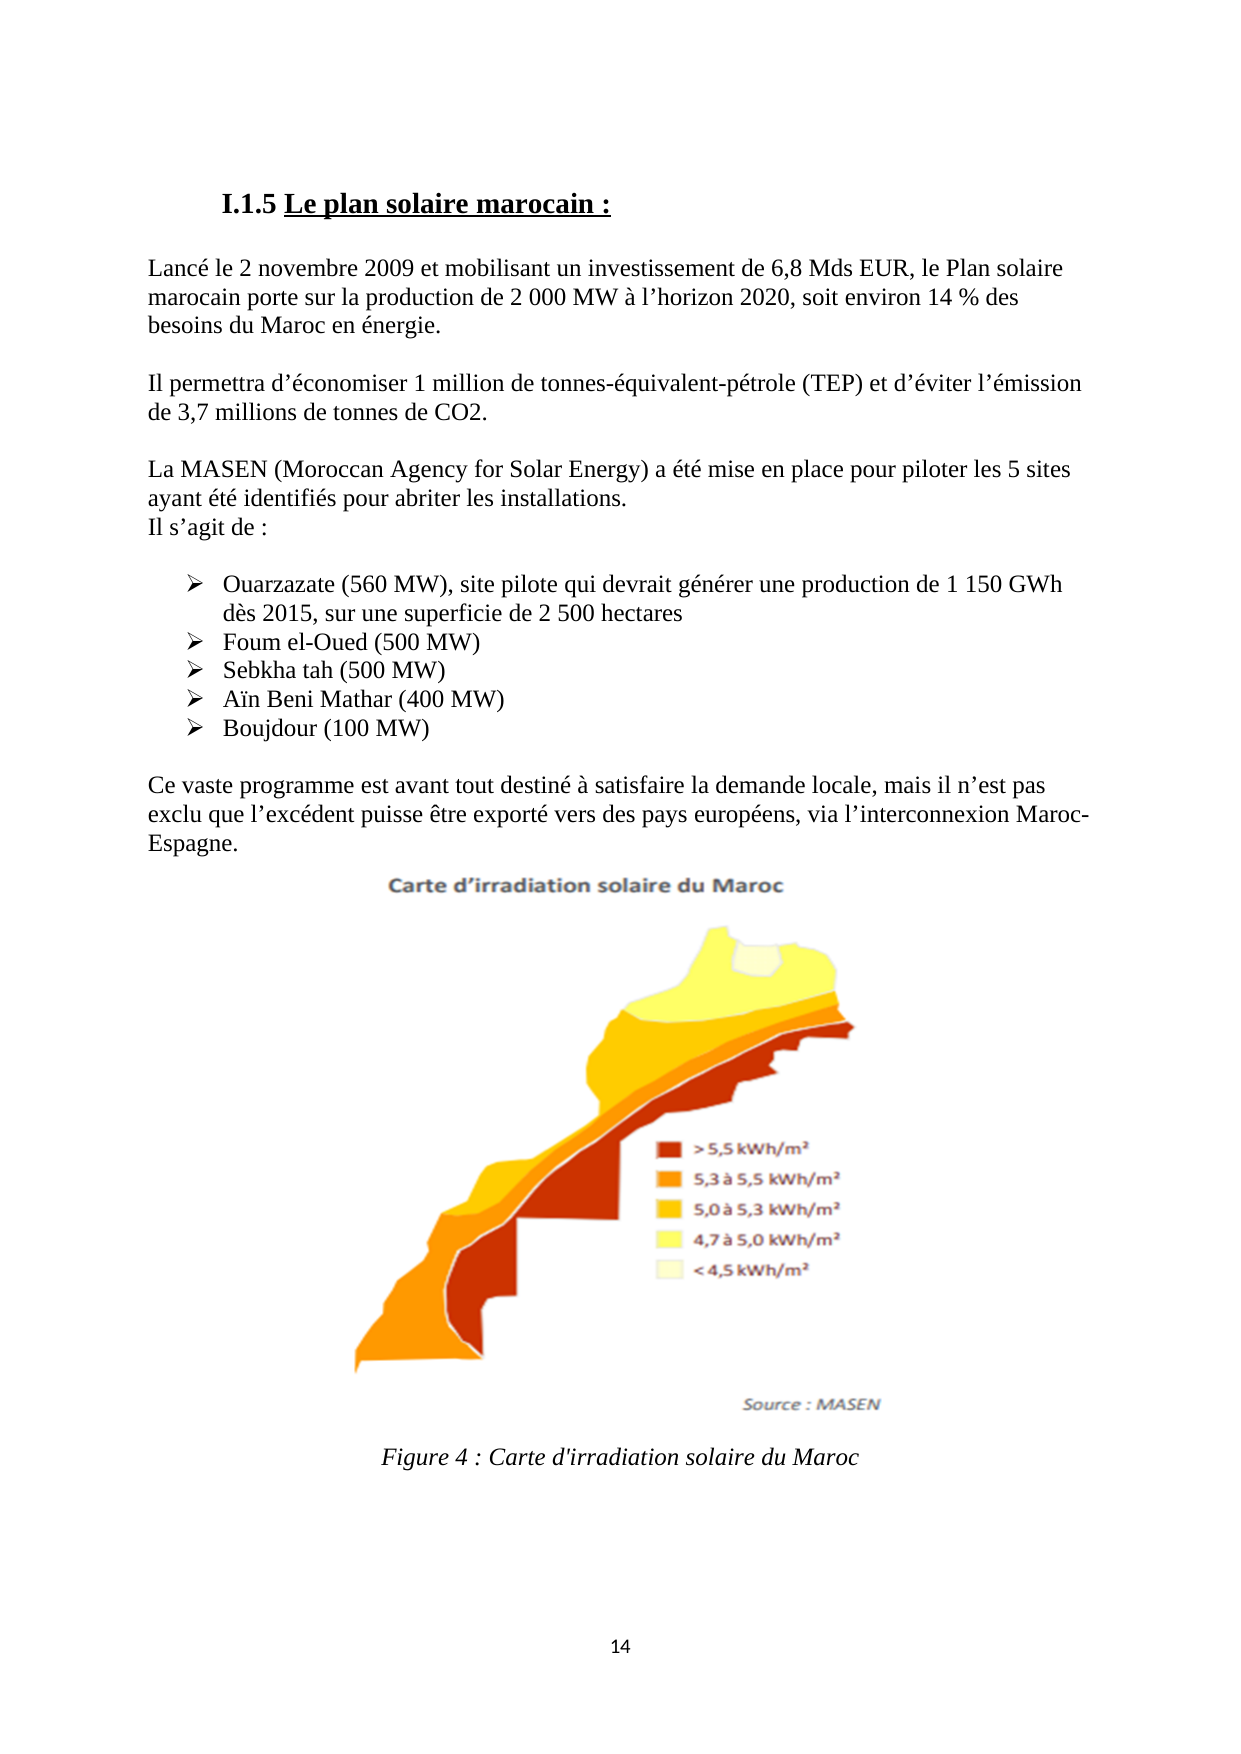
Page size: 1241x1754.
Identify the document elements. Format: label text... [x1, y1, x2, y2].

text Figure 4 : Carte d'irradiation solaire du Maroc [148, 1442, 1092, 1471]
list Boujdour (100 MW) [185, 713, 1092, 742]
list Sebkha tah (500 MW) [185, 656, 1092, 684]
list Foum el-Oued (500 MW) [185, 627, 1092, 656]
text La MASEN (Moroccan Agency for Solar Energy) a été mise en place pour piloter les 5 sites ayant été identifiés pour abriter les installations. [148, 454, 1092, 512]
text Il s’agit de : [148, 512, 1092, 541]
picture [317, 858, 920, 1445]
text Lancé le 2 novembre 2009 et mobilisant un investissement de 6,8 Mds EUR, le Plan solaire marocain porte sur la production de 2 000 MW à l’horizon 2020, soit environ 14 % des besoins du Maroc en énergie. [148, 253, 1092, 339]
text Il permettra d’économiser 1 million de tonnes-équivalent-pétrole (TEP) et d’éviter l’émission de 3,7 millions de tonnes de CO2. [148, 368, 1092, 426]
list Ouarzazate (560 MW), site pilote qui devrait générer une production de 1 150 GWh dès 2015, sur une superficie de 2 500 hectares [185, 569, 1092, 627]
text I.1.5 Le plan solaire marocain : [148, 186, 1092, 219]
text Ce vaste programme est avant tout destiné à satisfaire la demande locale, mais il n’est pas exclu que l’excédent puisse être exporté vers des pays européens, via l’interconnexion Maroc-Espagne. [148, 771, 1092, 857]
list Aïn Beni Mathar (400 MW) [185, 684, 1092, 713]
